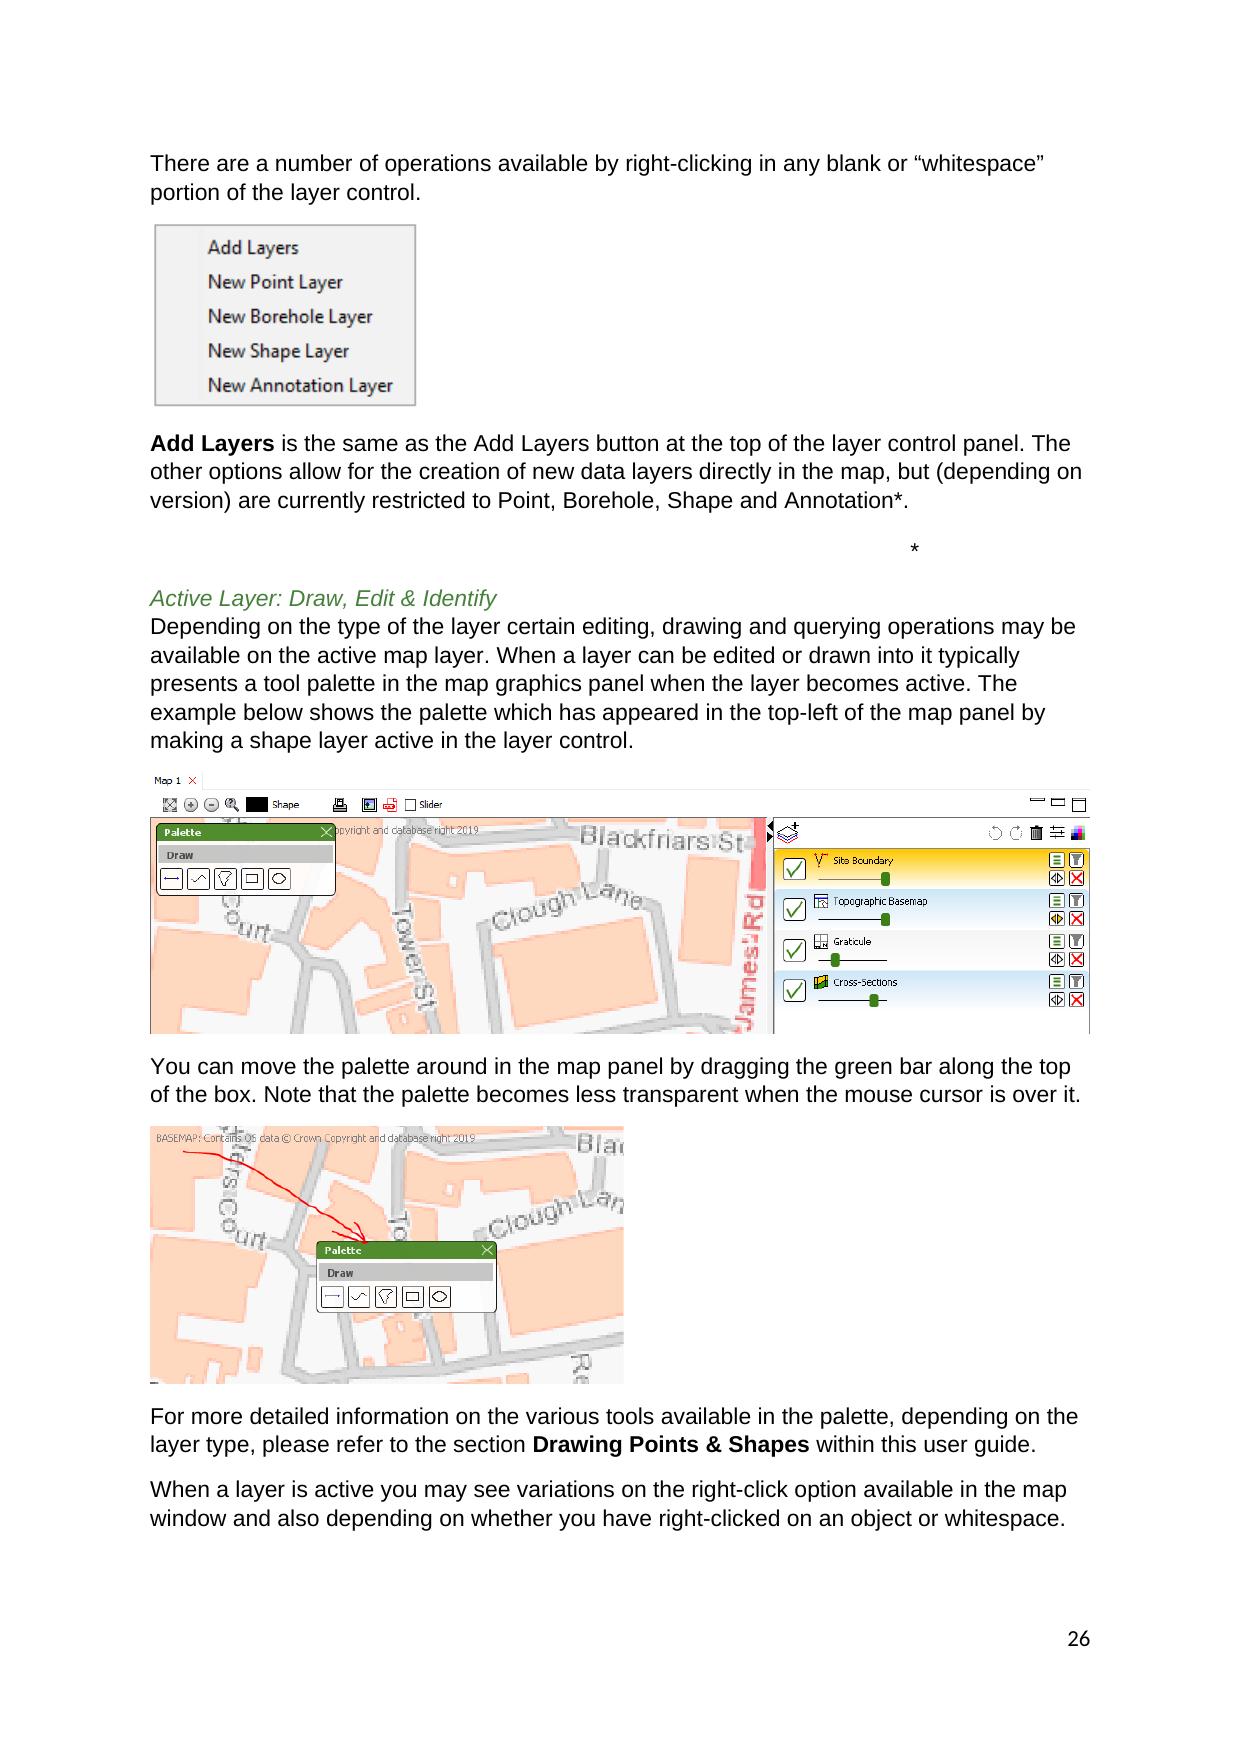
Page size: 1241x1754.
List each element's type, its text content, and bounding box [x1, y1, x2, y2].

text When a layer is active you may see variations on the right-click option available in the map window and also depending on whether you have right-clicked on an object or whitespace. [150, 1476, 1090, 1531]
text * Professional [150, 532, 1090, 565]
text Add Layers is the same as the Add Layers button at the top of the layer control panel. The other options allow for the creation of new data layers directly in the map, but (depending on version) are currently restricted to Point, Borehole, Shape and Annotation*. [150, 430, 1090, 513]
picture [150, 1126, 624, 1384]
text Depending on the type of the layer certain editing, drawing and querying operations may be available on the active map layer. When a layer can be edited or drawn into it typically presents a tool palette in the map graphics panel when the layer becomes active. The example below shows the palette which has appeared in the top-left of the map panel by making a shape layer active in the layer control. [150, 613, 1090, 753]
picture [150, 772, 1091, 1034]
text There are a number of operations available by right-clicking in any blank or “whitespace” portion of the layer control. [150, 150, 1090, 205]
picture [150, 223, 421, 411]
text You can move the palette around in the map panel by dragging the green bar along the top of the box. Note that the palette becomes less transparent when the mouse cursor is over it. [150, 1053, 1090, 1108]
text For more detailed information on the various tools available in the palette, depending on the layer type, please refer to the section Drawing Points & Shapes within this user guide. [150, 1403, 1090, 1457]
subtitle Active Layer: Draw, Edit & Identify [150, 585, 1090, 611]
